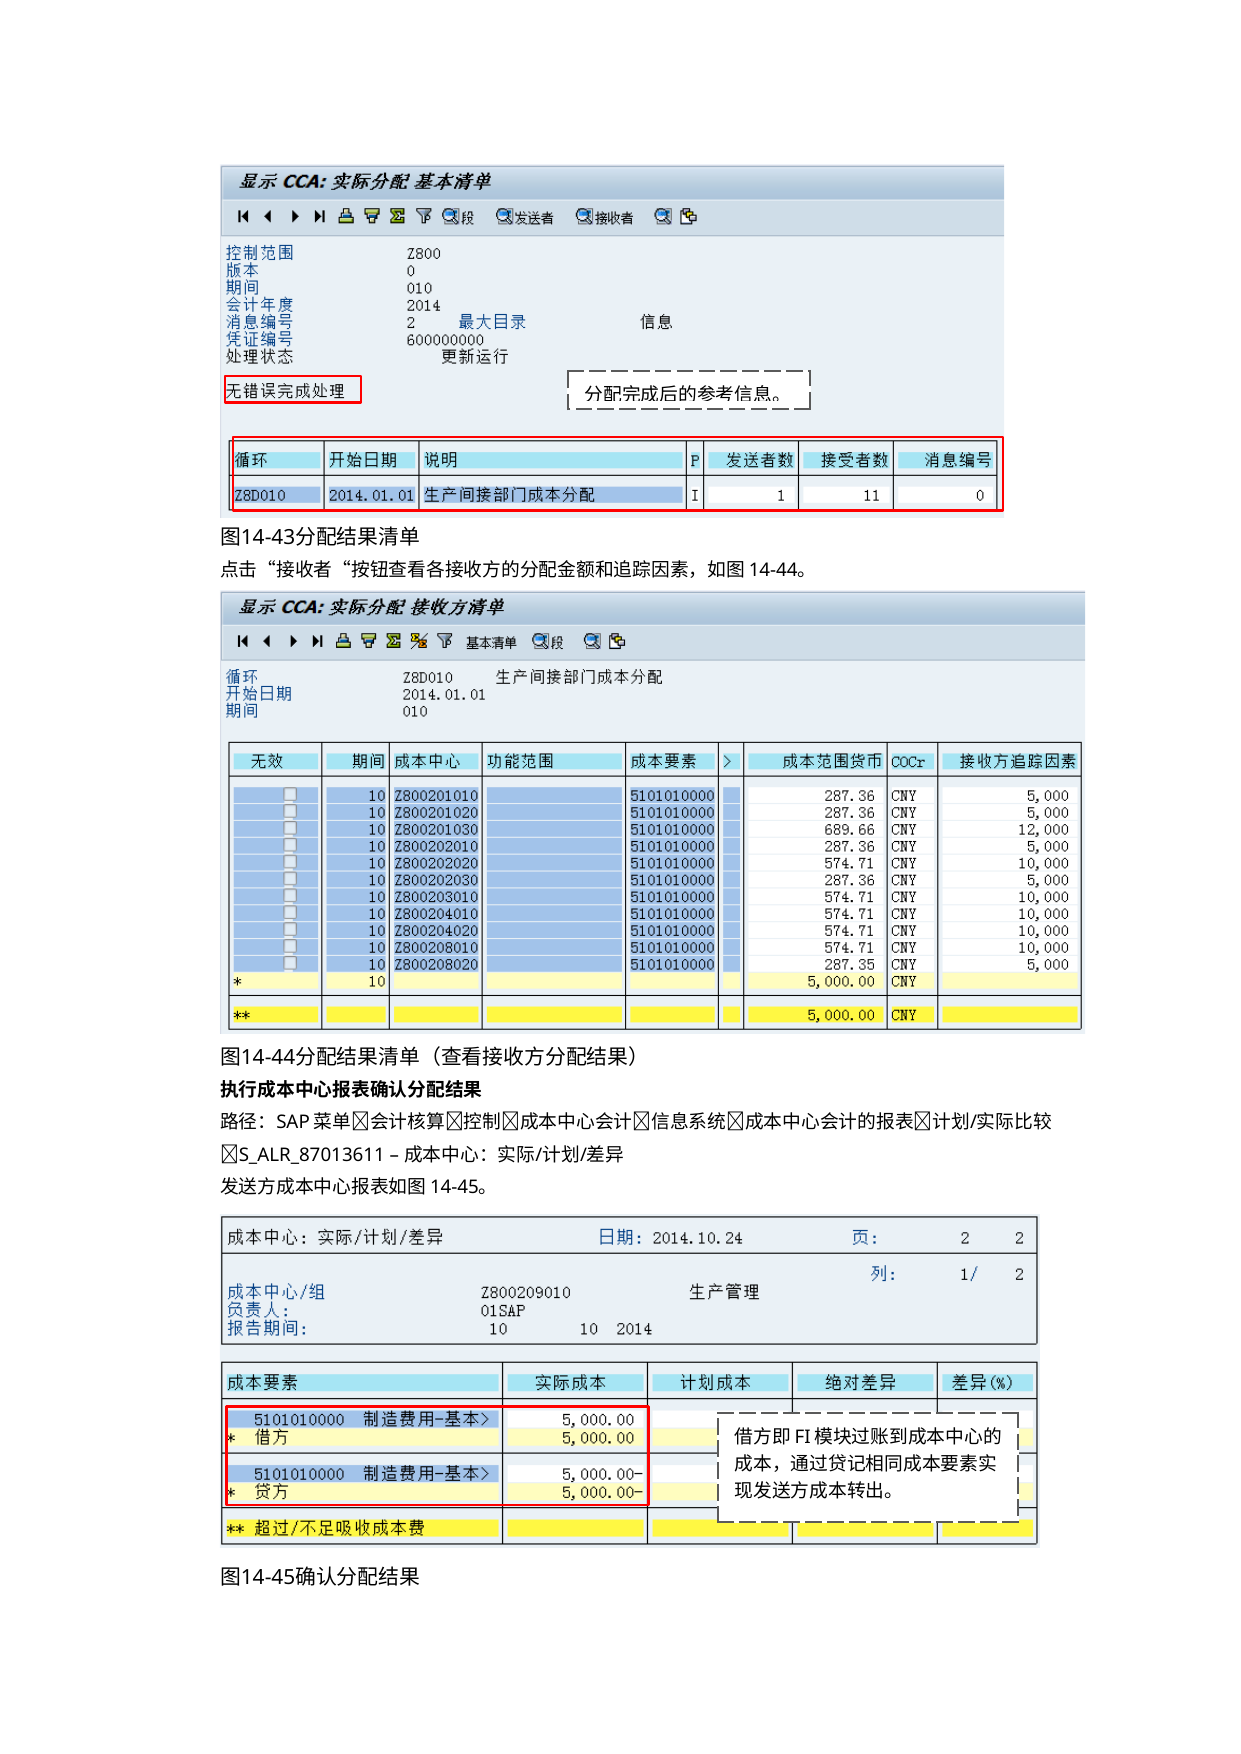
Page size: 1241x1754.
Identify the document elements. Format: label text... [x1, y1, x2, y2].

picture [219, 1214, 1040, 1548]
list 路径：SAP菜单会计核算控制成本中心会计信息系统成本中心会计的报表计划/实际比较S_ALR_87013611 – 成本中心：实际/计划/差异 [220, 1104, 1053, 1169]
list 执行成本中心报表确认分配结果 [220, 1072, 1053, 1104]
picture [219, 590, 1085, 1034]
picture [219, 164, 1005, 518]
